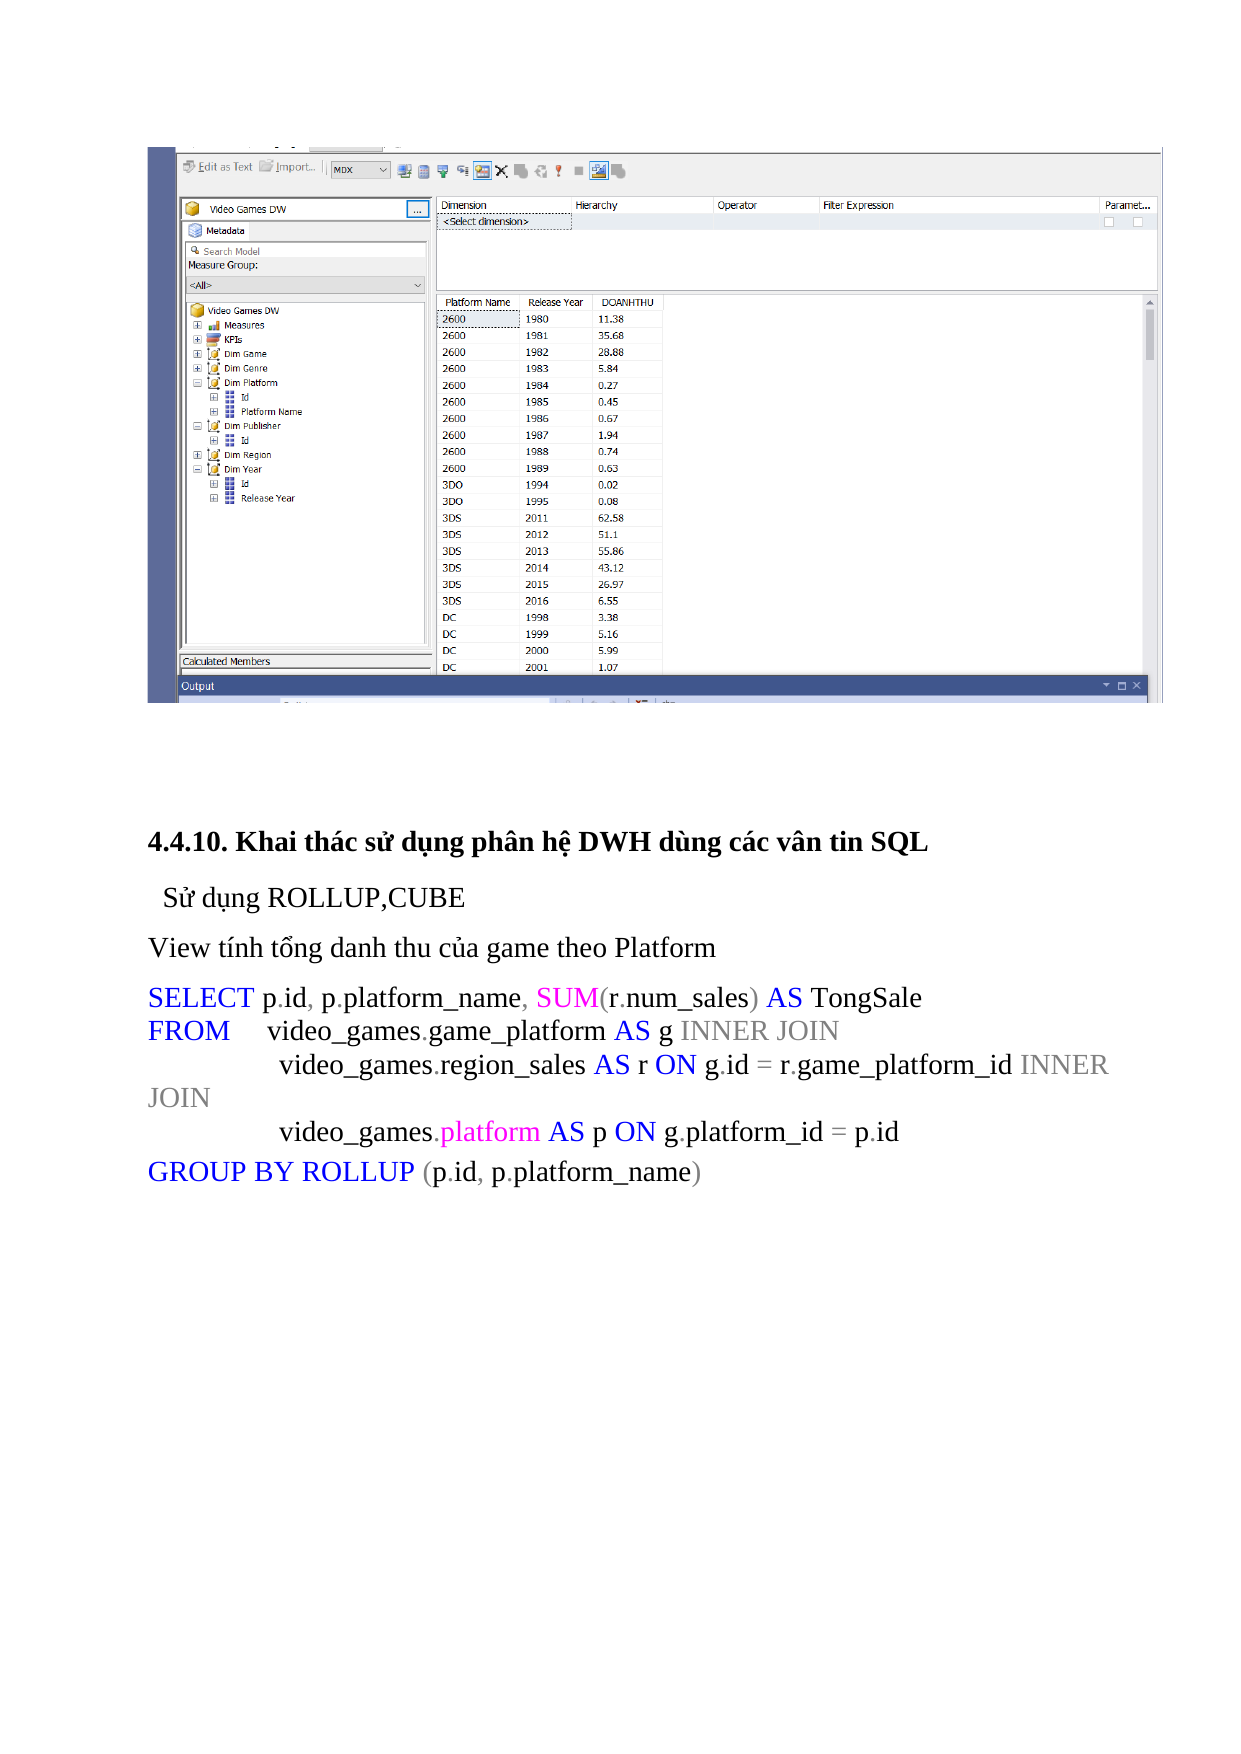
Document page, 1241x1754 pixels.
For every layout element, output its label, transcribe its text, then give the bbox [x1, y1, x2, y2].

text FROM video_games.game_platform AS g INNER JOIN [148, 1013, 1162, 1047]
text View tính tổng danh thu của game theo Platform [148, 930, 1162, 964]
picture [147, 147, 1163, 703]
text video_games.platform AS p ON g.platform_id = p.id [148, 1114, 1162, 1148]
text SELECT p.id, p.platform_name, SUM(r.num_sales) AS TongSale [148, 980, 1162, 1013]
text video_games.region_sales AS r ON g.id = r.game_platform_id INNER JOIN [148, 1047, 1162, 1114]
text GROUP BY ROLLUP (p.id, p.platform_name) [148, 1154, 1162, 1187]
text Khai thác sử dụng phân hệ DWH dùng các vân tin SQL [148, 824, 1162, 858]
text Sử dụng ROLLUP,CUBE [148, 880, 1162, 914]
